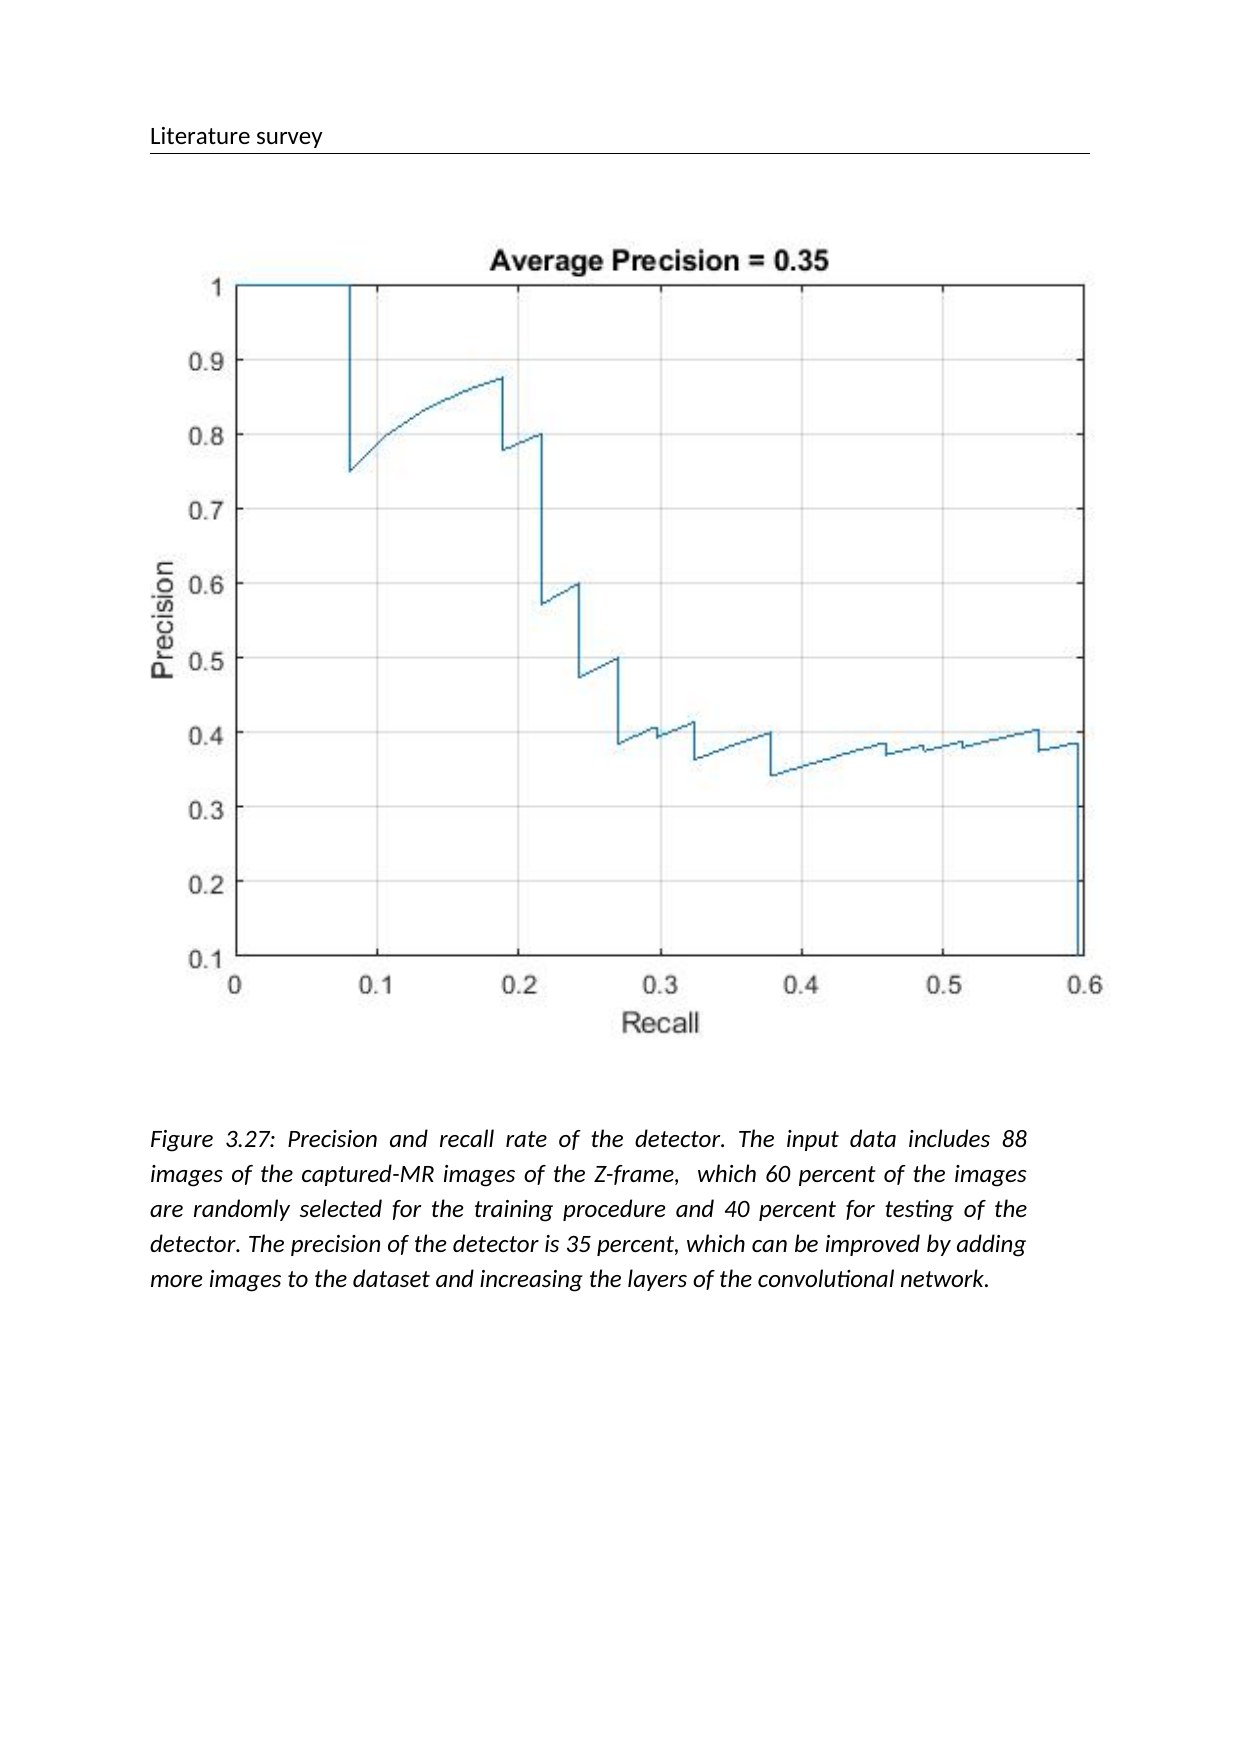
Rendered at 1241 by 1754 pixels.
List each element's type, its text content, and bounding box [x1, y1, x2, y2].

picture [150, 225, 1116, 1047]
